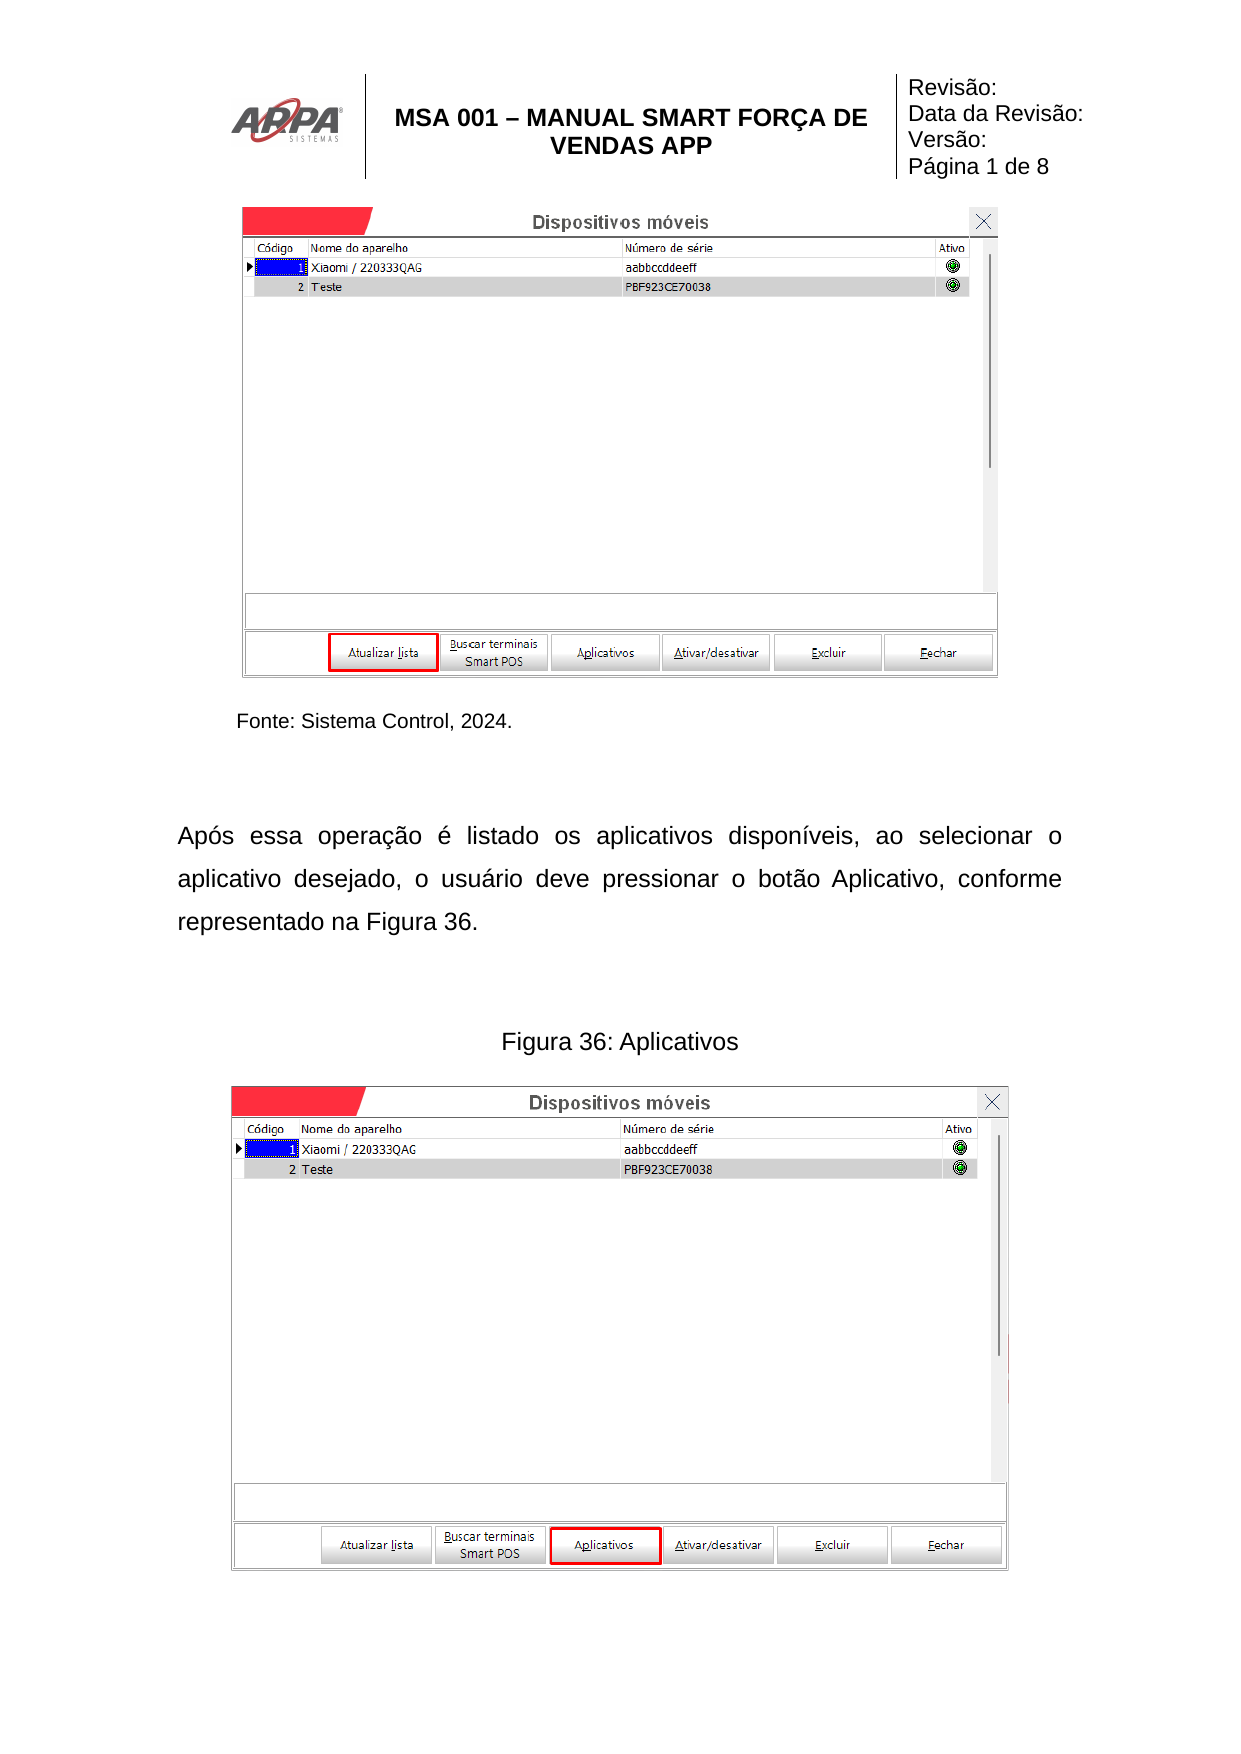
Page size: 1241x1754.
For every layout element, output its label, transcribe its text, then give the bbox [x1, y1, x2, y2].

picture [231, 1086, 1009, 1571]
picture [231, 98, 343, 147]
picture [242, 207, 998, 678]
text Figura 36: Aplicativos [177, 1027, 1063, 1056]
text Após essa operação é listado os aplicativos disponíveis, ao selecionar o aplicativo desejado, o usuário deve pressionar o botão Aplicativo, conforme representado na Figura 36. [177, 821, 1063, 936]
text Fonte: Sistema Control, 2024. [236, 709, 1063, 733]
